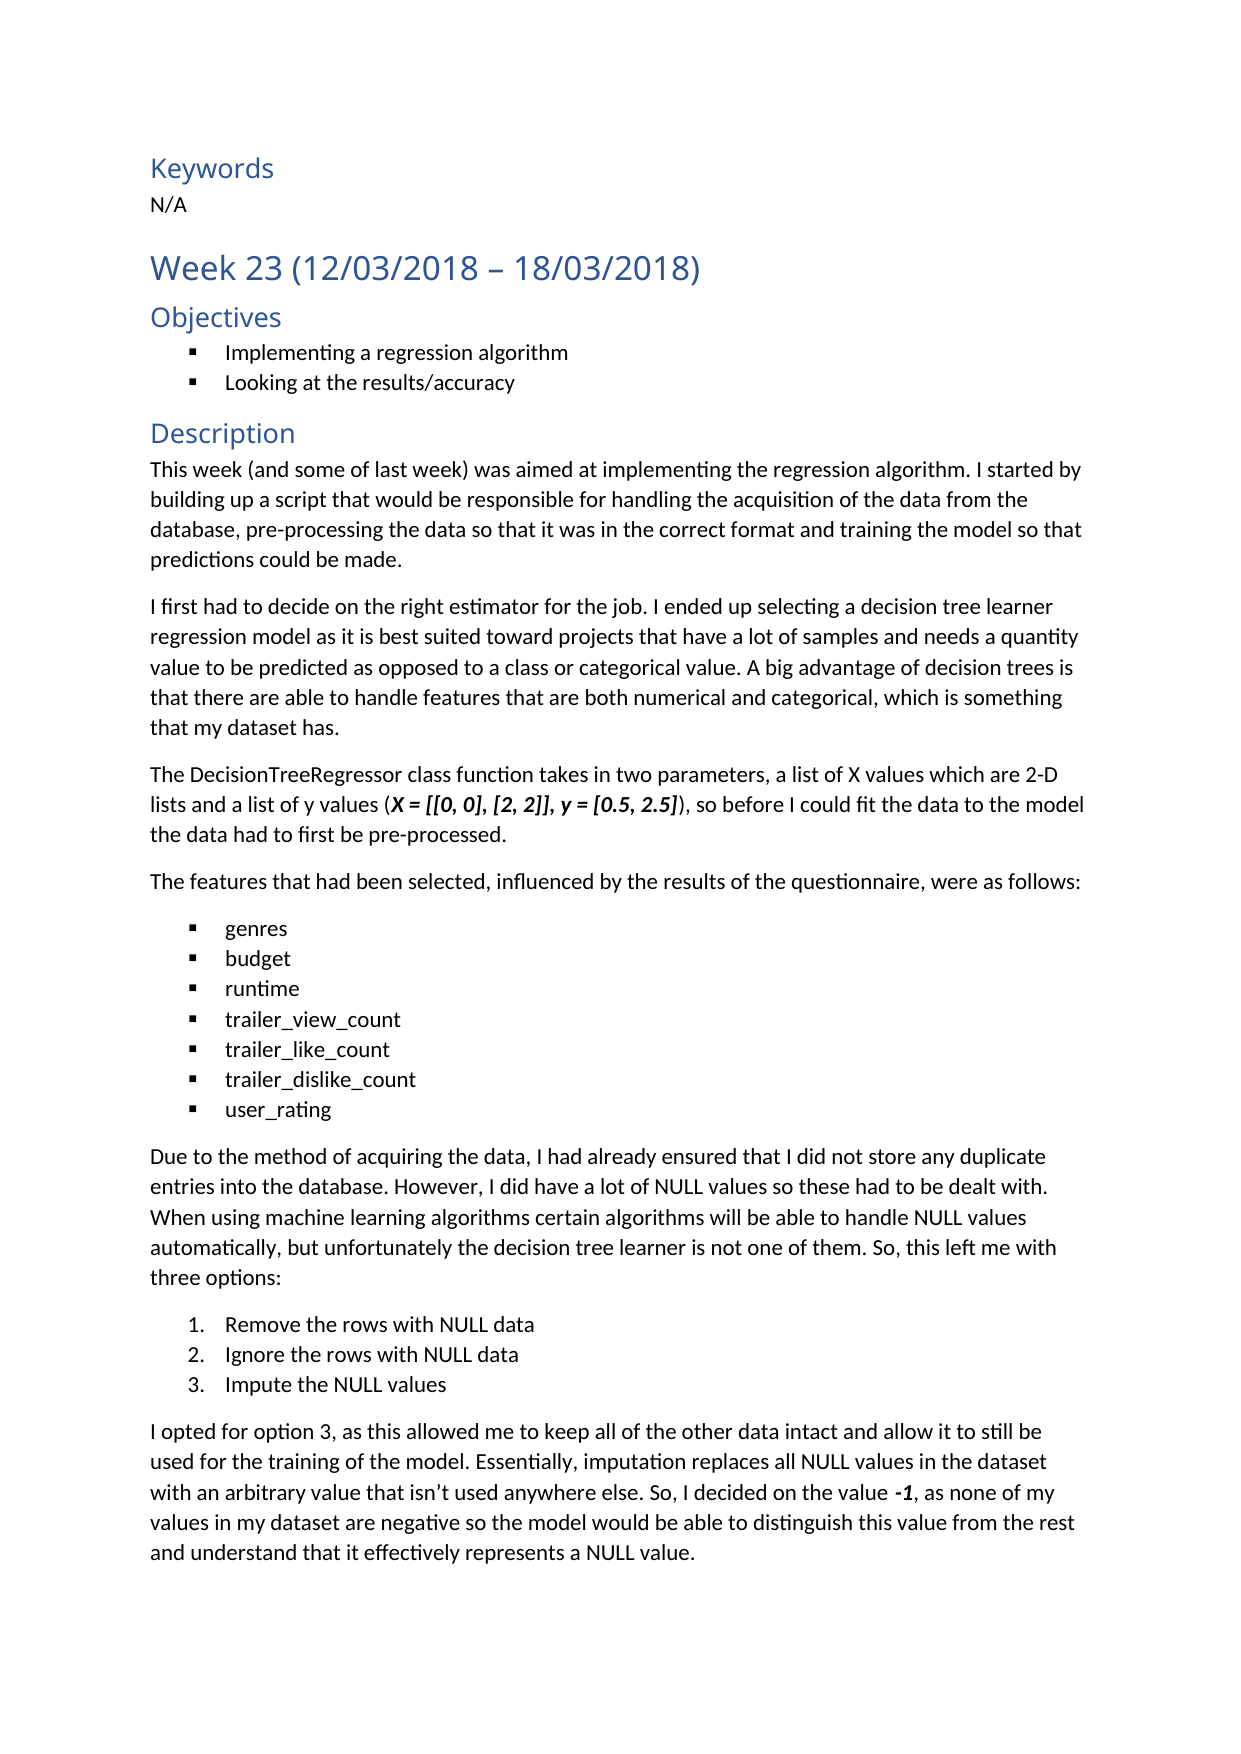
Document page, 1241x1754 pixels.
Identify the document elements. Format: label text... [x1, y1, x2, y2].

list Implementing a regression algorithm [187, 338, 1090, 366]
subtitle Description [150, 415, 1090, 452]
text The DecisionTreeRegressor class function takes in two parameters, a list of X values which are 2-D lists and a list of y values (X = [[0, 0], [2, 2]], y = [0.5, 2.5]), so before I could fit the data to the model the data had to first be pre-processed. [150, 760, 1090, 848]
list budget [187, 944, 1090, 972]
subtitle Keywords [150, 150, 1090, 187]
list runtime [187, 974, 1090, 1003]
text N/A [150, 190, 1090, 218]
text This week (and some of last week) was aimed at implementing the regression algorithm. I started by building up a script that would be responsible for handling the acquisition of the data from the database, pre-processing the data so that it was in the correct format and training the model so that predictions could be made. [150, 455, 1090, 573]
list Ignore the rows with NULL data [187, 1340, 1090, 1368]
subtitle Objectives [150, 298, 1090, 335]
list Remove the rows with NULL data [187, 1310, 1090, 1338]
list Looking at the results/accuracy [187, 368, 1090, 396]
text I first had to decide on the right estimator for the job. I ended up selecting a decision tree learner regression model as it is best suited toward projects that have a lot of samples and needs a quantity value to be predicted as opposed to a class or categorical value. A big advantage of decision trees is that there are able to handle features that are both numerical and categorical, which is something that my dataset has. [150, 592, 1090, 741]
list trailer_dislike_count [187, 1065, 1090, 1093]
list user_rating [187, 1095, 1090, 1123]
text I opted for option 3, as this allowed me to keep all of the other data intact and allow it to still be used for the training of the model. Essentially, imputation replaces all NULL values in the dataset with an arbitrary value that isn’t used anywhere else. So, I decided on the value -1, as none of my values in my dataset are negative so the model would be able to distinguish this value from the rest and understand that it effectively represents a NULL value. [150, 1417, 1090, 1566]
text Due to the method of acquiring the data, I had already ensured that I did not store any duplicate entries into the database. However, I did have a lot of NULL values so these had to be dealt with. When using machine learning algorithms certain algorithms will be able to handle NULL values automatically, but unfortunately the decision tree learner is not one of them. So, this left me with three options: [150, 1142, 1090, 1291]
list trailer_like_count [187, 1035, 1090, 1063]
subtitle Week 23 (12/03/2018 – 18/03/2018) [150, 245, 1090, 290]
list trailer_view_count [187, 1005, 1090, 1033]
text The features that had been selected, influenced by the results of the questionnaire, were as follows: [150, 867, 1090, 895]
list Impute the NULL values [187, 1370, 1090, 1398]
list genres [187, 914, 1090, 942]
